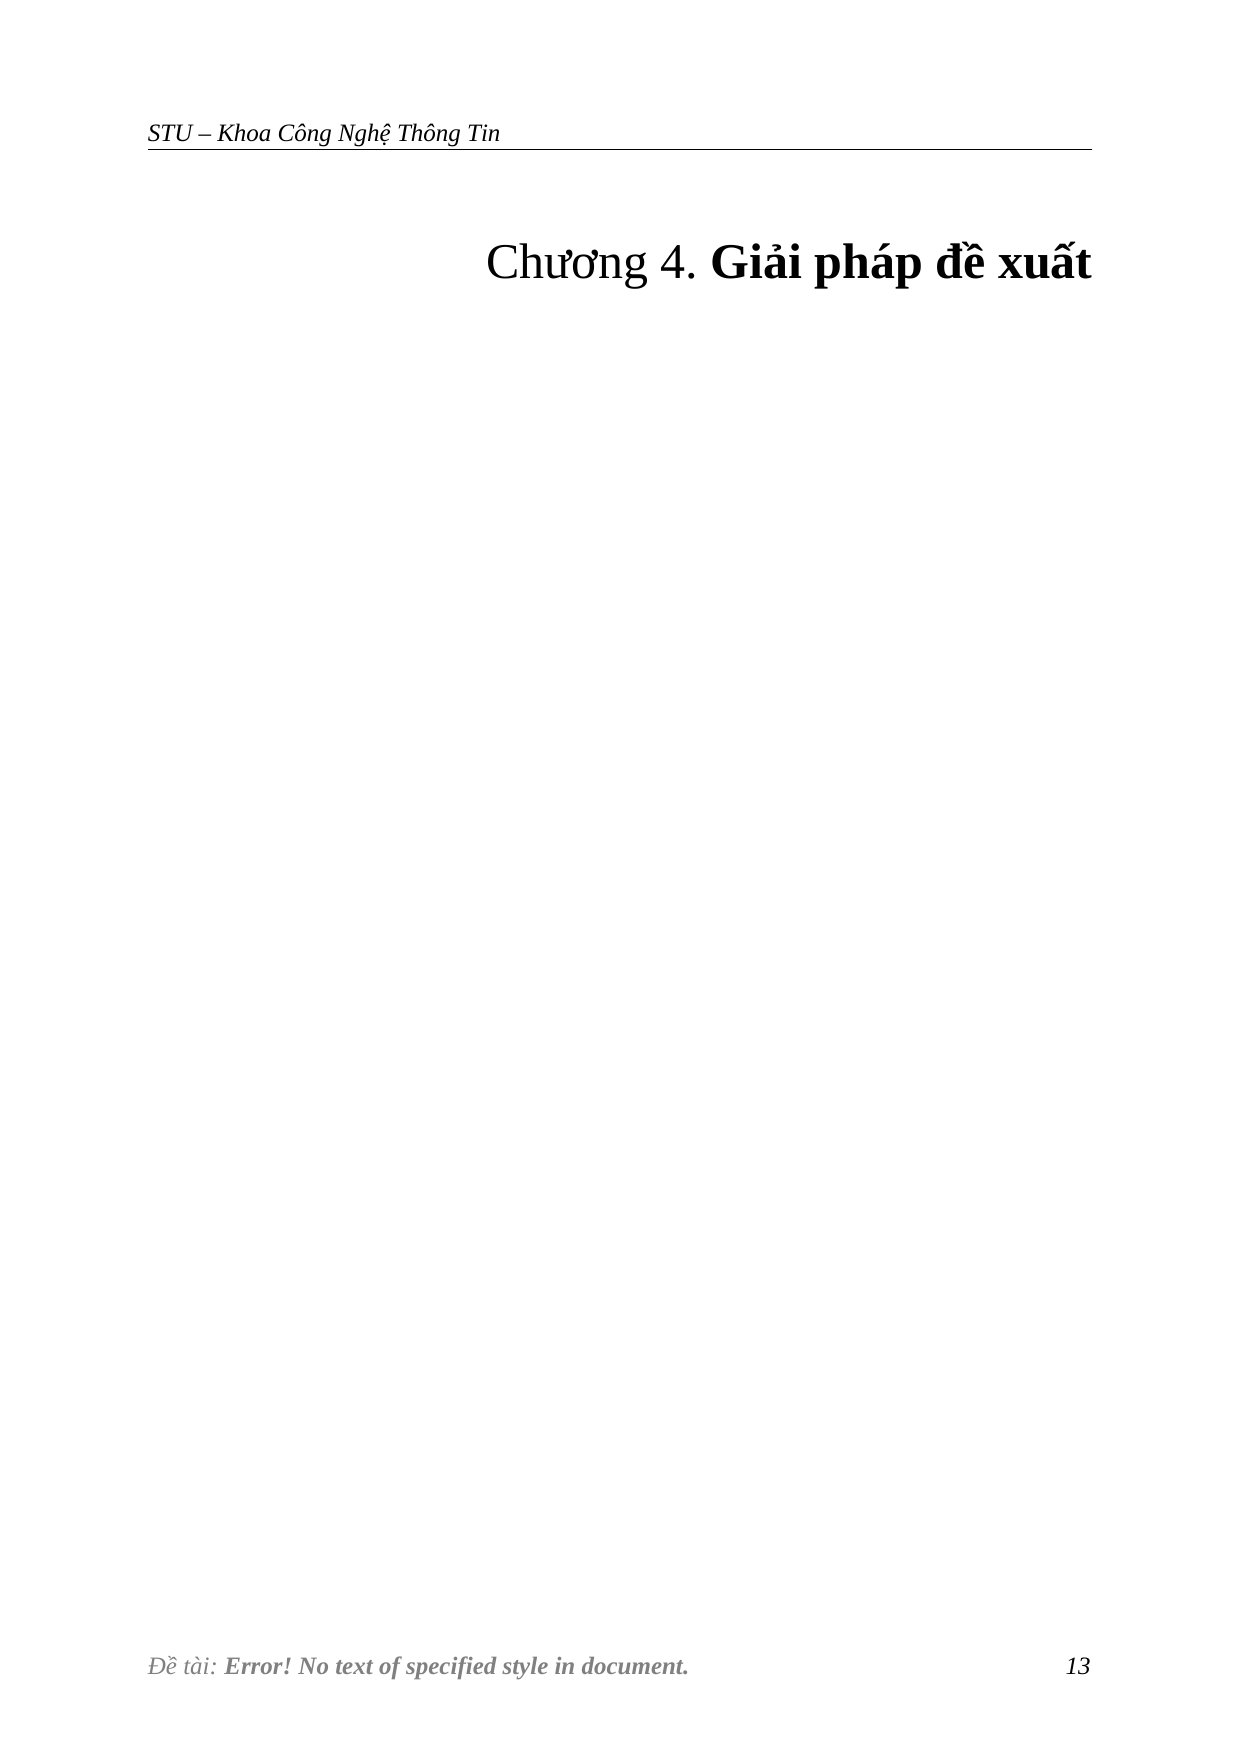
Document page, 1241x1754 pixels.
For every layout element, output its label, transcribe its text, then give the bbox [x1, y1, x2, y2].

subtitle Giải pháp đề xuất [148, 232, 1092, 289]
